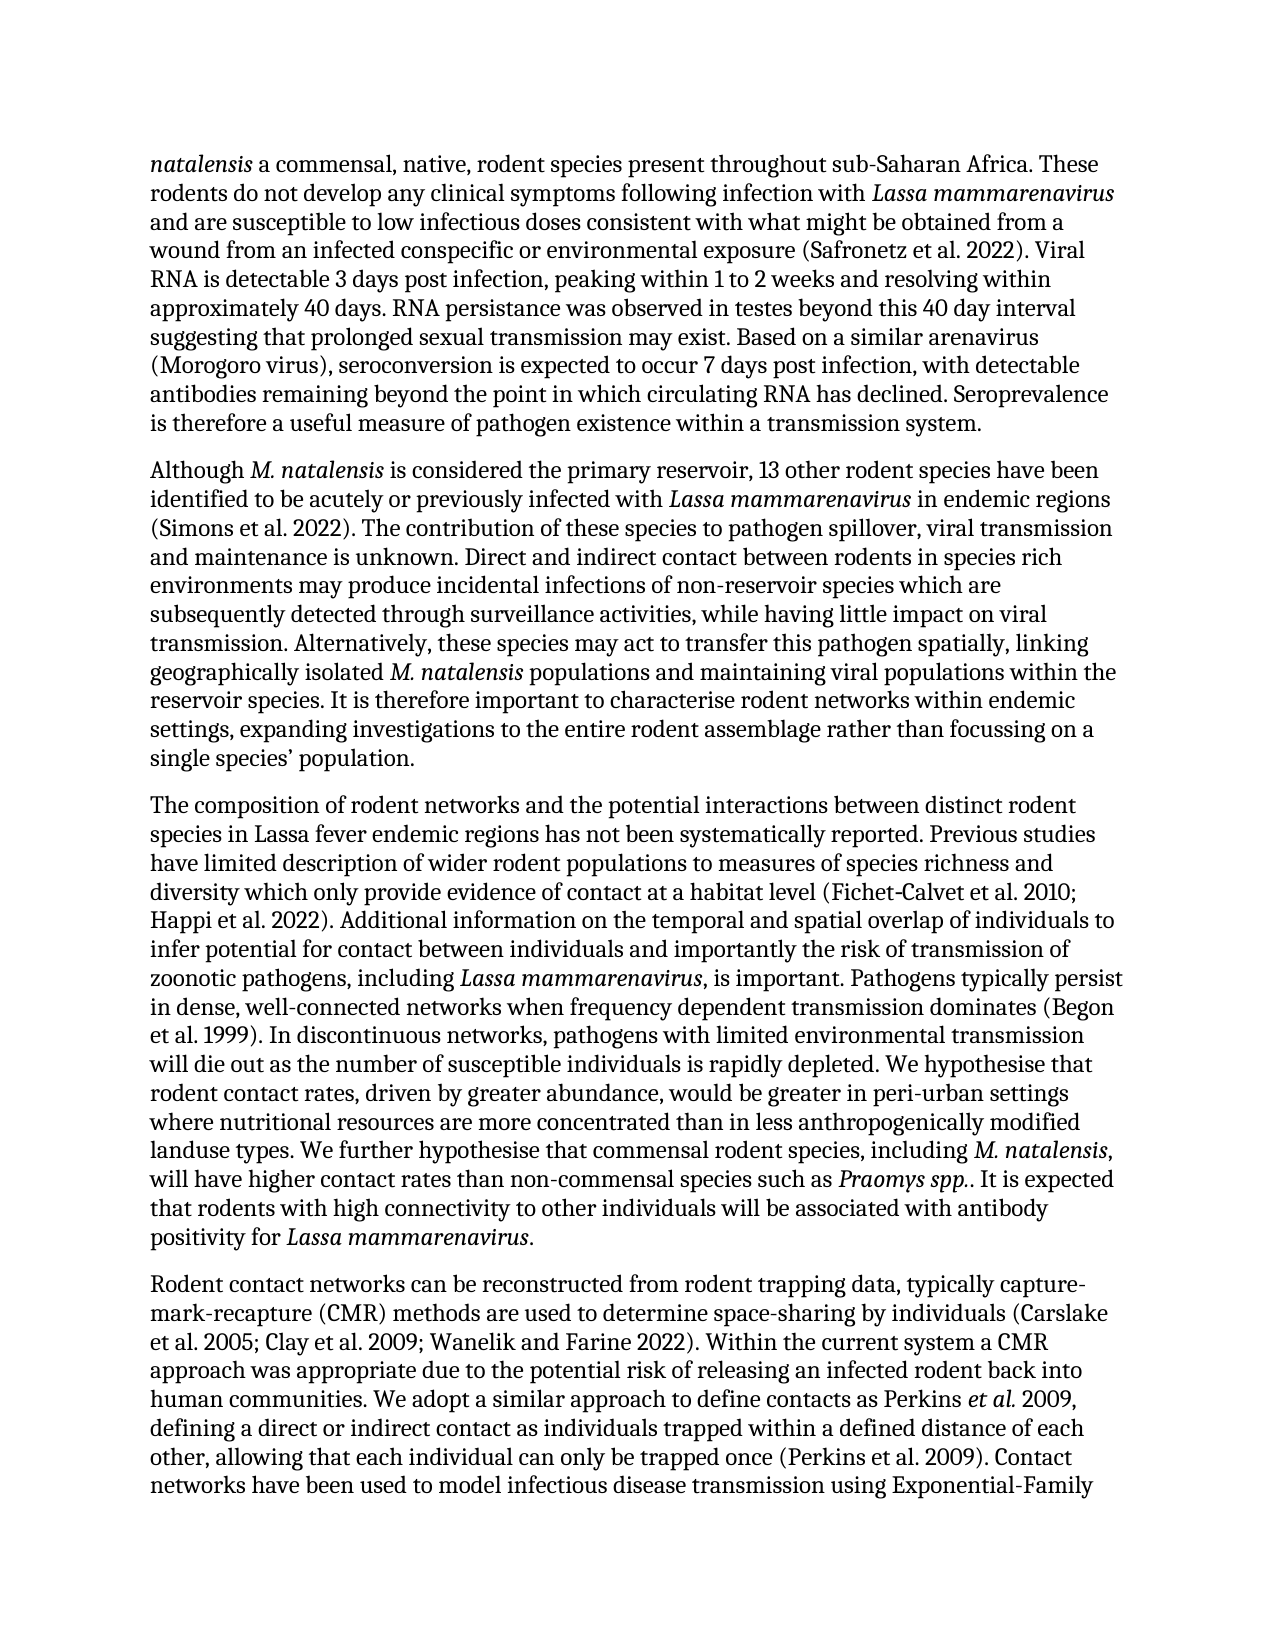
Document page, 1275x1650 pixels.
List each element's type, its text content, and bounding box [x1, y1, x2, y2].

text The composition of rodent networks and the potential interactions between distinct rodent species in Lassa fever endemic regions has not been systematically reported. Previous studies have limited description of wider rodent populations to measures of species richness and diversity which only provide evidence of contact at a habitat level (Fichet‐Calvet et al. 2010; Happi et al. 2022). Additional information on the temporal and spatial overlap of individuals to infer potential for contact between individuals and importantly the risk of transmission of zoonotic pathogens, including Lassa mammarenavirus, is important. Pathogens typically persist in dense, well-connected networks when frequency dependent transmission dominates (Begon et al. 1999). In discontinuous networks, pathogens with limited environmental transmission will die out as the number of susceptible individuals is rapidly depleted. We hypothesise that rodent contact rates, driven by greater abundance, would be greater in peri-urban settings where nutritional resources are more concentrated than in less anthropogenically modified landuse types. We further hypothesise that commensal rodent species, including M. natalensis, will have higher contact rates than non-commensal species such as Praomys spp.. It is expected that rodents with high connectivity to other individuals will be associated with antibody positivity for Lassa mammarenavirus. [150, 791, 1125, 1251]
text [150, 150, 1125, 437]
text Although M. natalensis is considered the primary reservoir, 13 other rodent species have been identified to be acutely or previously infected with Lassa mammarenavirus in endemic regions (Simons et al. 2022). The contribution of these species to pathogen spillover, viral transmission and maintenance is unknown. Direct and indirect contact between rodents in species rich environments may produce incidental infections of non-reservoir species which are subsequently detected through surveillance activities, while having little impact on viral transmission. Alternatively, these species may act to transfer this pathogen spatially, linking geographically isolated M. natalensis populations and maintaining viral populations within the reservoir species. It is therefore important to characterise rodent networks within endemic settings, expanding investigations to the entire rodent assemblage rather than focussing on a single species’ population. [150, 456, 1125, 772]
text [150, 1270, 1125, 1500]
